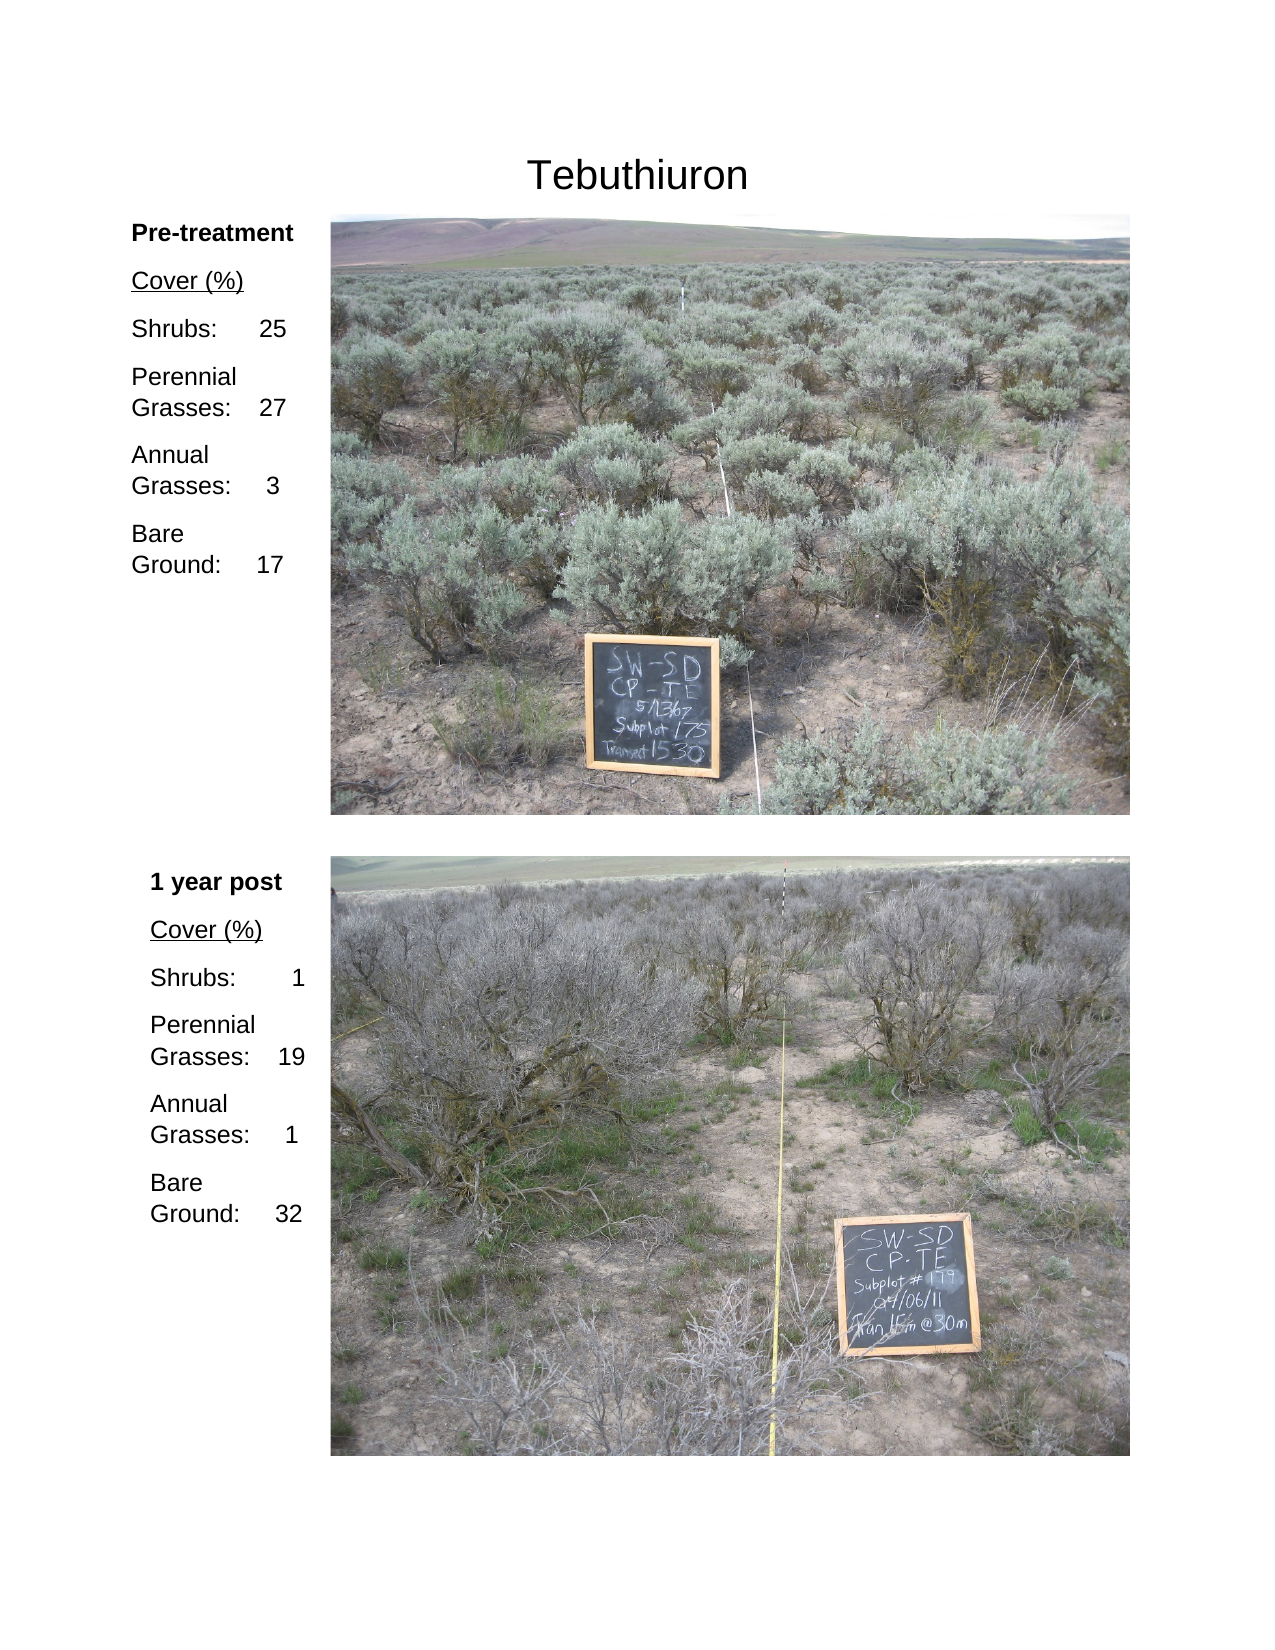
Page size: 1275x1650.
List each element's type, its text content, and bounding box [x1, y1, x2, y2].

text Cover (%) [131, 266, 330, 295]
picture [330, 856, 1130, 1456]
text Shrubs: 25 [131, 314, 330, 342]
text Ground: 32 [150, 1199, 330, 1228]
picture [330, 214, 1130, 815]
text Annual Grasses: 1 [150, 1089, 330, 1149]
text 1 year post [150, 867, 330, 896]
text Perennial Grasses: 27 [131, 361, 330, 421]
text Bare [150, 1168, 330, 1197]
text Pre-treatment [131, 218, 330, 247]
text Shrubs: 1 [150, 963, 330, 991]
text Perennial Grasses: 19 [150, 1010, 330, 1070]
text Cover (%) [150, 915, 330, 944]
text Ground: 17 [131, 550, 330, 579]
text Annual Grasses: 3 [131, 440, 330, 500]
text Bare [131, 519, 330, 548]
text Tebuthiuron [150, 150, 1125, 198]
